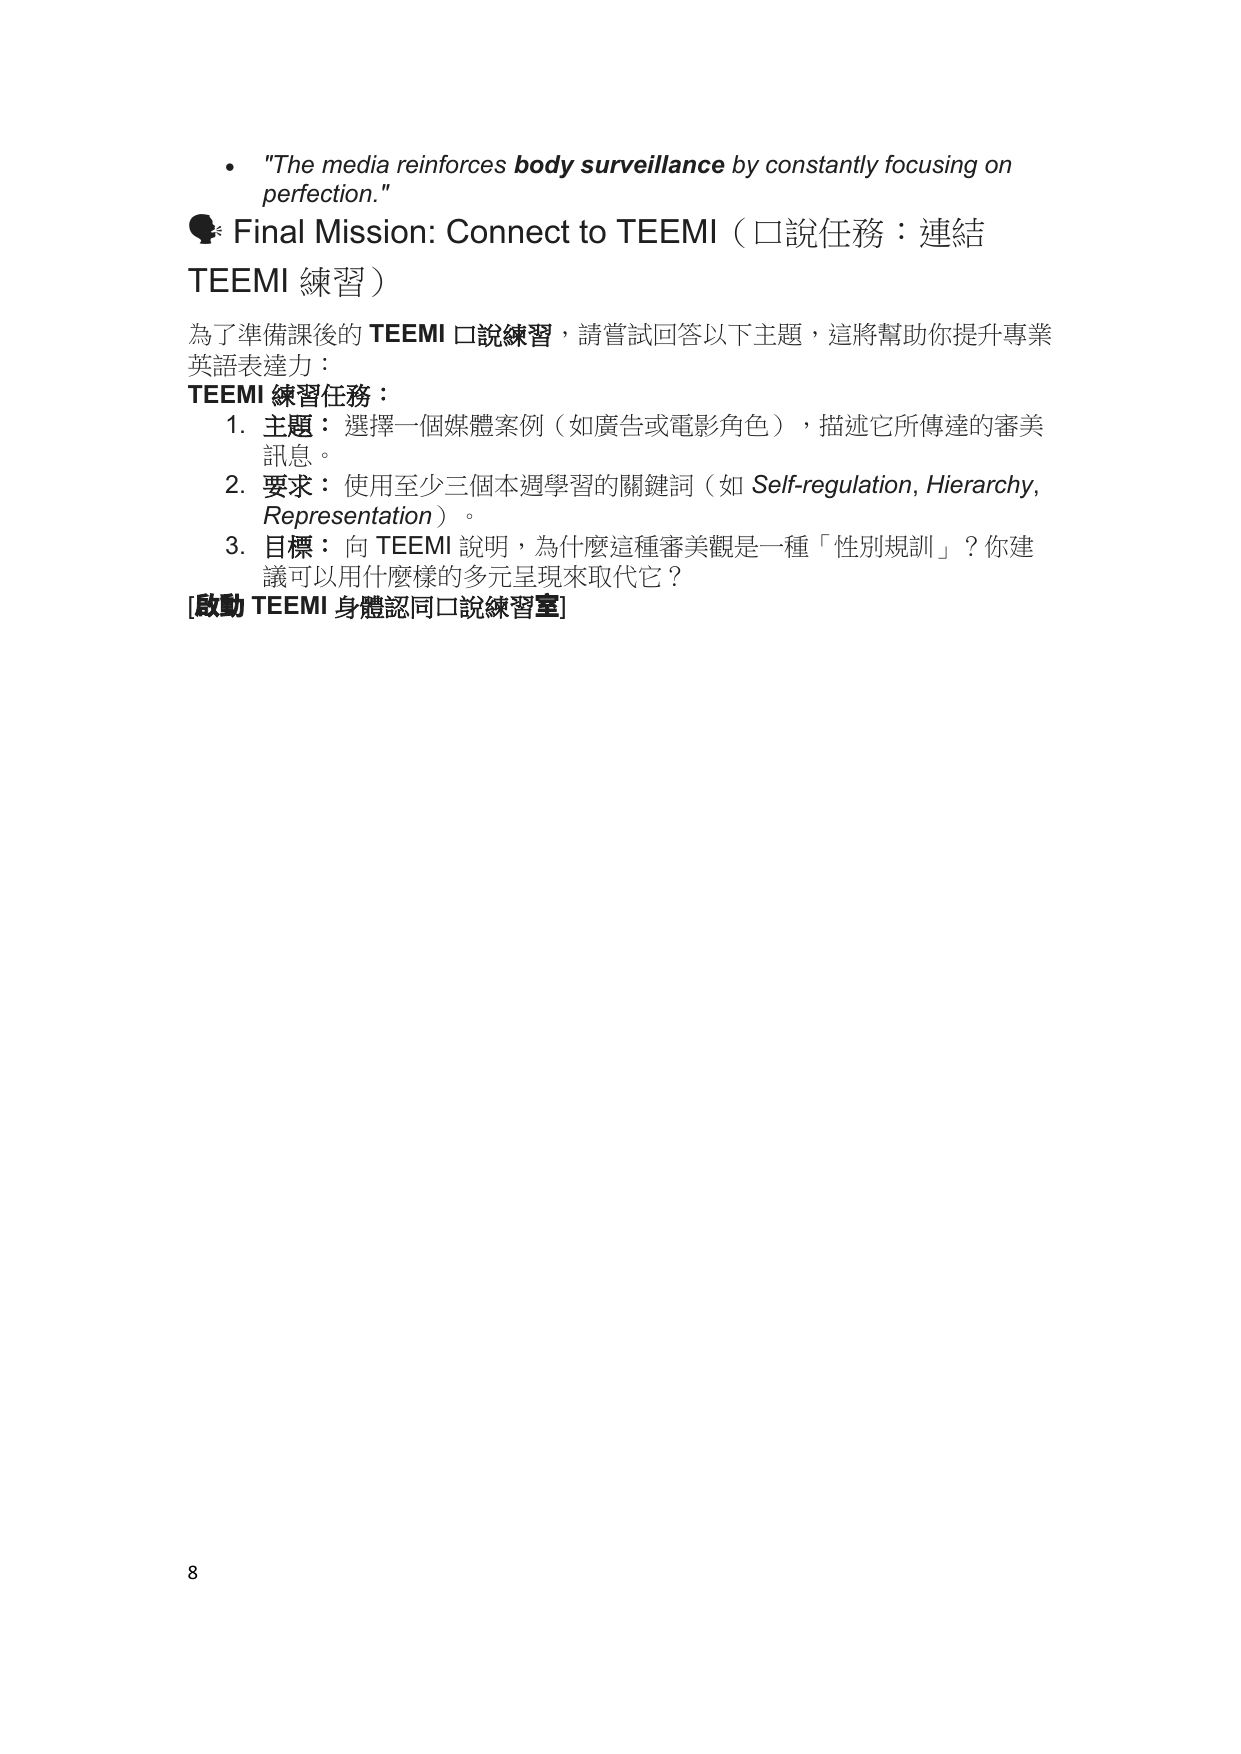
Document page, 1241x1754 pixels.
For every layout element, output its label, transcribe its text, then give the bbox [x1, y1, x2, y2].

text [啟動 TEEMI 身體認同口說練習室] [187, 590, 1053, 620]
list 目標： 向 TEEMI 說明，為什麼這種審美觀是一種「性別規訓」？你建議可以用什麼樣的多元呈現來取代它？ [225, 529, 1053, 590]
text 為了準備課後的 TEEMI 口說練習，請嘗試回答以下主題，這將幫助你提升專業英語表達力： [187, 318, 1053, 378]
text TEEMI 練習任務： [187, 378, 1053, 408]
subtitle 🗣 Final Mission: Connect to TEEMI（口說任務：連結 TEEMI 練習） [187, 207, 1053, 299]
list 要求： 使用至少三個本週學習的關鍵詞（如 Self-regulation, Hierarchy, Representation）。 [225, 469, 1053, 529]
list "The media reinforces body surveillance by constantly focusing on perfection." [225, 150, 1053, 207]
list 主題： 選擇一個媒體案例（如廣告或電影角色），描述它所傳達的審美訊息。 [225, 408, 1053, 469]
